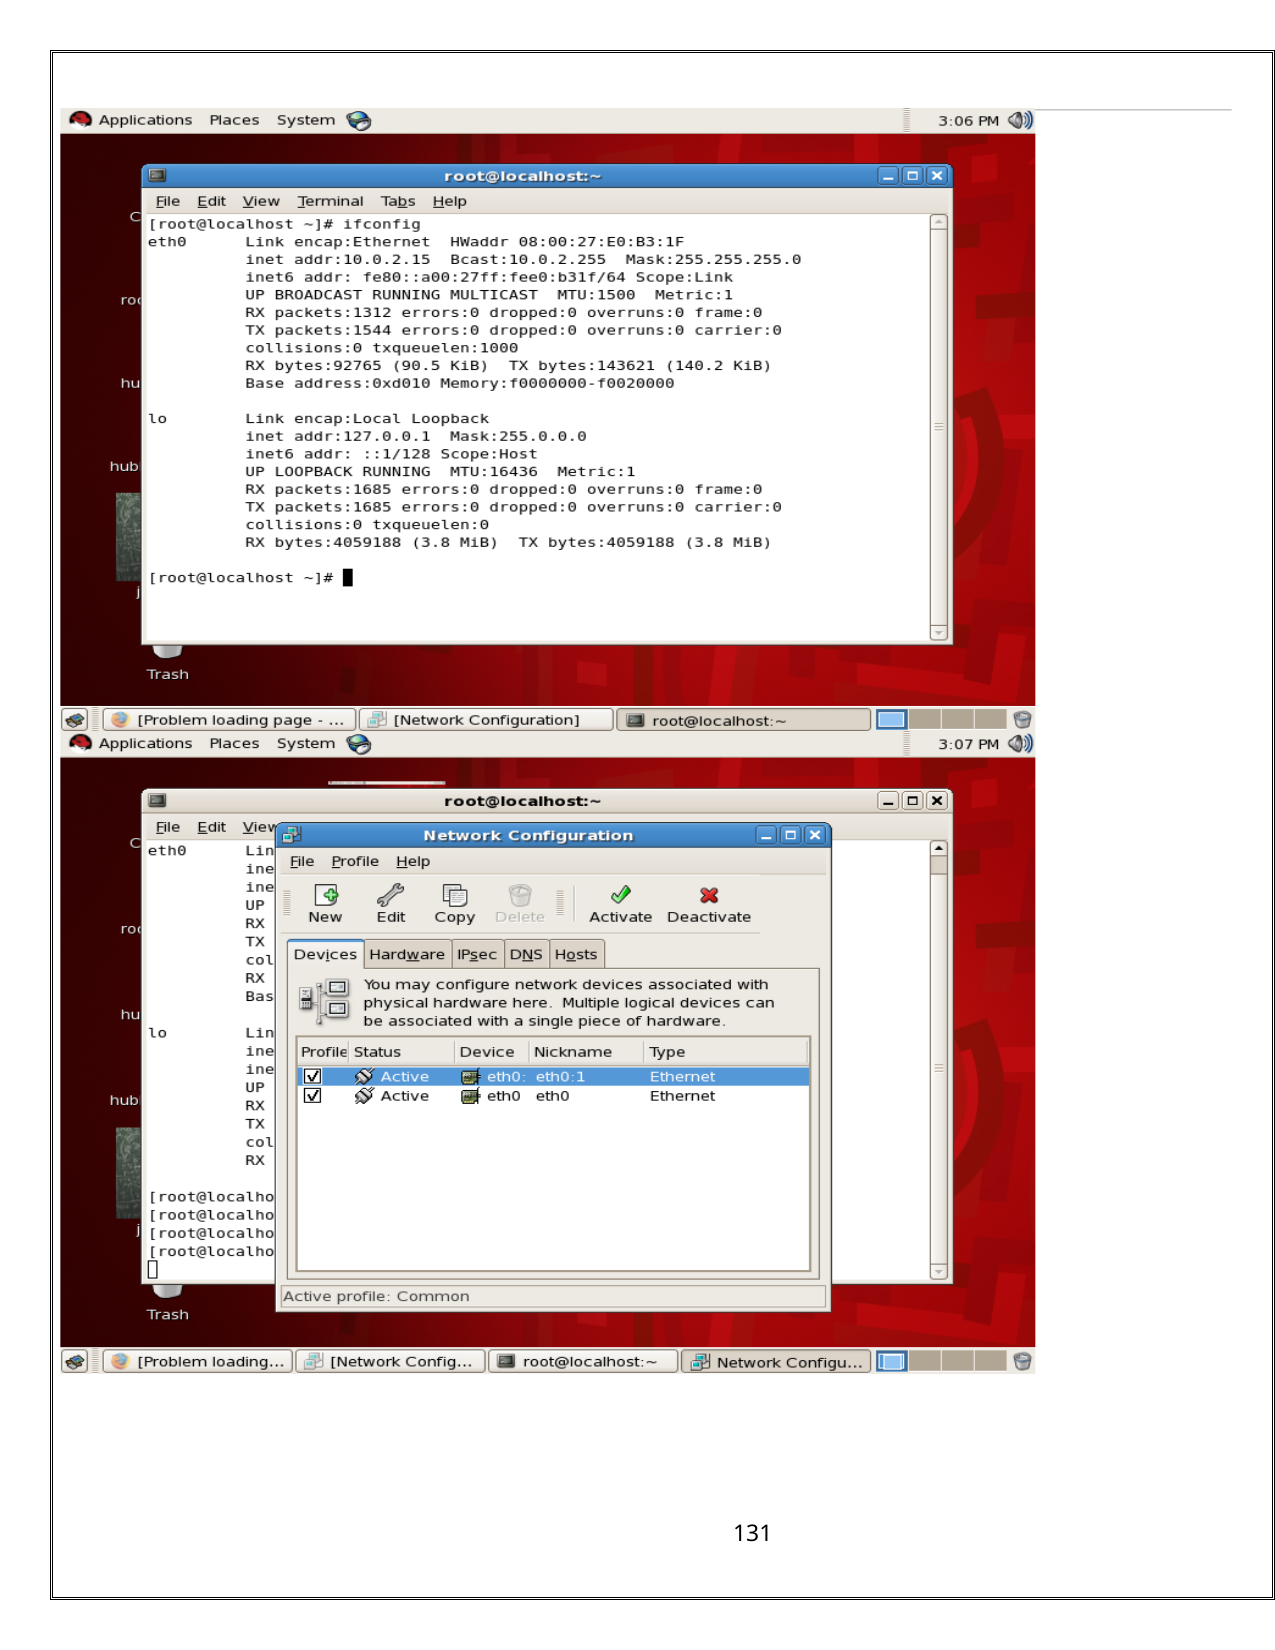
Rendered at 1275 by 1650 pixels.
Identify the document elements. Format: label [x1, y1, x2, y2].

picture [60, 108, 1036, 1374]
